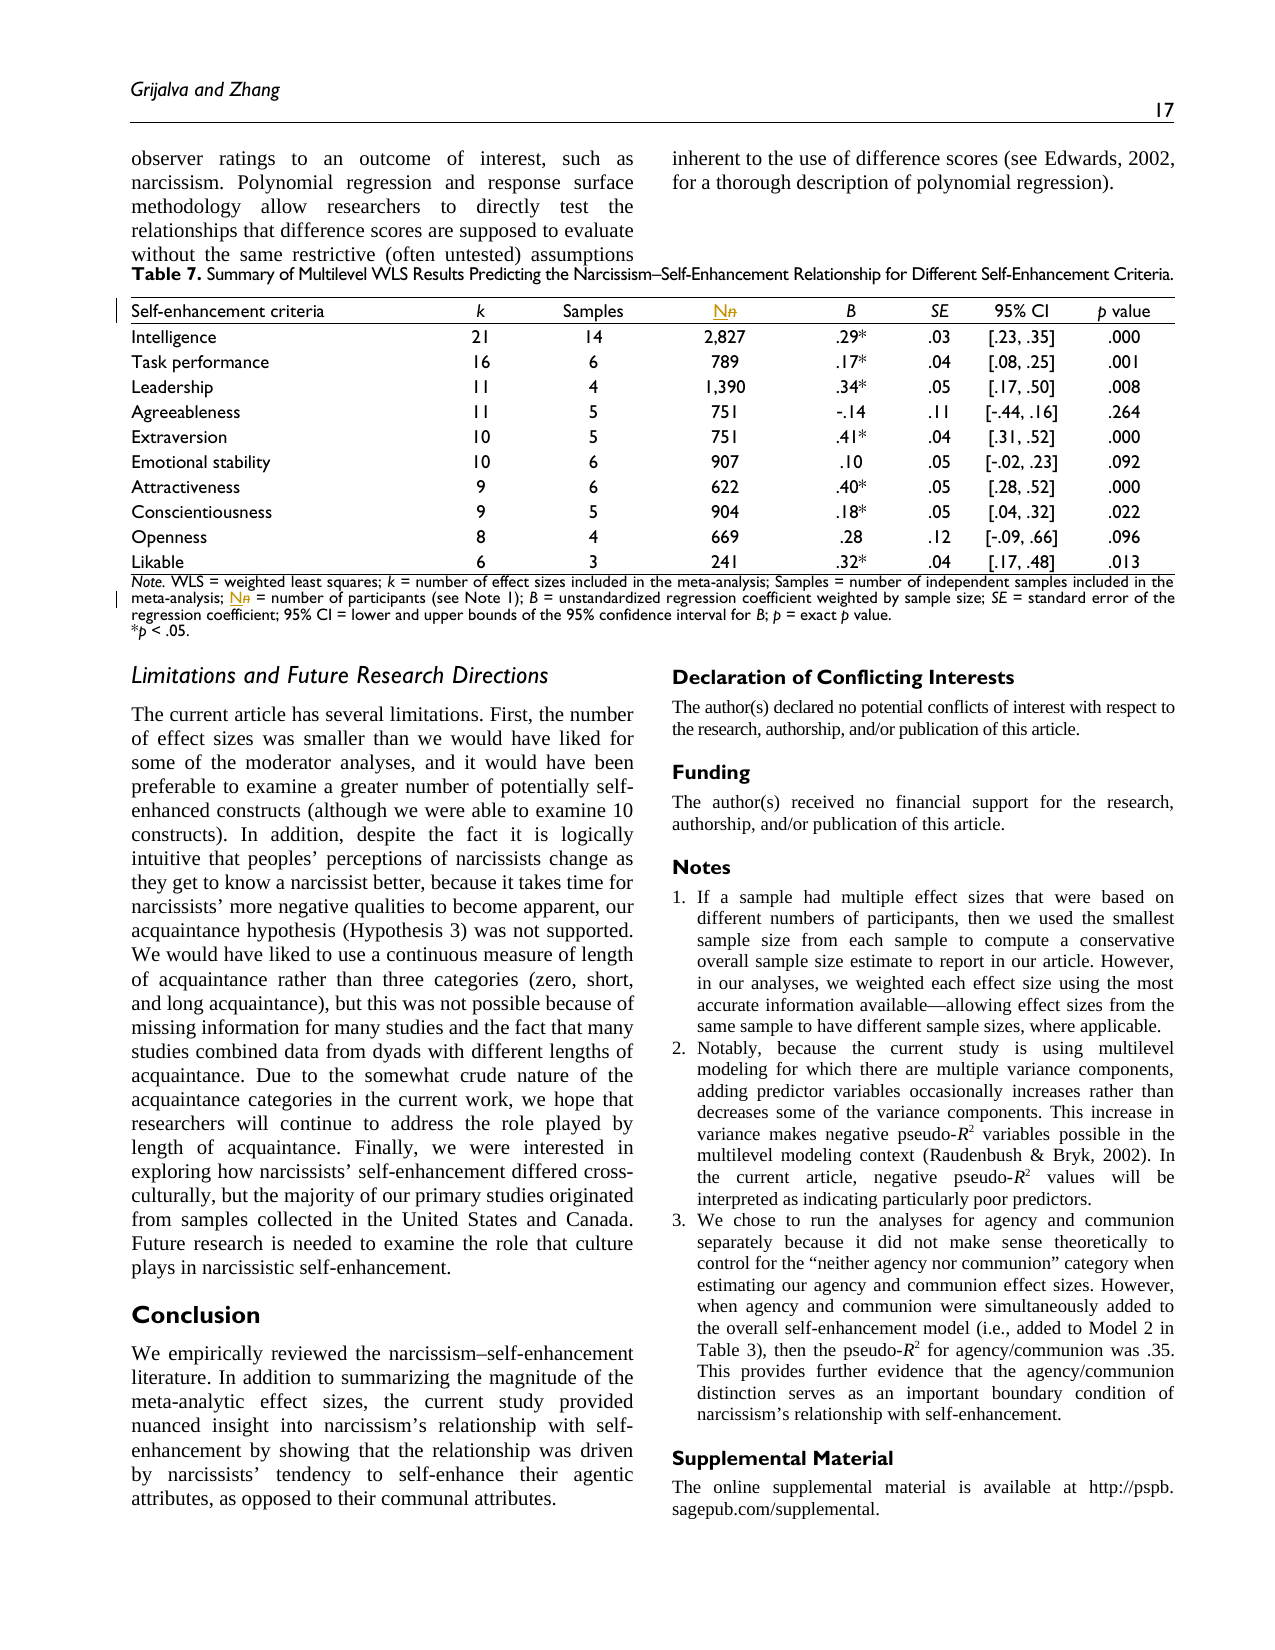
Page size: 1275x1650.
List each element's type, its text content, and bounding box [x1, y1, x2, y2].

table_cell Extraversion [131, 424, 431, 449]
table_cell 1,390 [656, 374, 794, 399]
text Notes [672, 859, 1175, 879]
table_cell [.02, .23] [971, 449, 1073, 474]
table_header k [431, 298, 531, 323]
text Declaration of Conflicting Interests [672, 665, 1175, 690]
text *p < .05. [131, 624, 1175, 640]
table_cell 5 [531, 424, 656, 449]
table_cell 9 [431, 499, 531, 524]
table_cell .04 [908, 424, 971, 449]
text The current article has several limitations. First, the number of effect sizes was smaller than we would have liked for some of the moderator analyses, and it would have been preferable to examine a greater number of potentially self-enhanced constructs (although we were able to examine 10 constructs). In addition, despite the fact it is logically intuitive that peoples’ perceptions of narcissists change as they get to know a narcissist better, because it takes time for narcissists’ more negative qualities to become apparent, our acquaintance hypothesis (Hypothesis 3) was not supported. We would have liked to use a continuous measure of length of acquaintance rather than three categories (zero, short, and long acquaintance), but this was not possible because of missing information for many studies and the fact that many studies combined data from dyads with different lengths of acquaintance. Due to the somewhat crude nature of the acquaintance categories in the current work, we hope that researchers will continue to address the role played by length of acquaintance. Finally, we were interested in exploring how narcissists’ self-enhancement differed cross-culturally, but the majority of our primary studies originated from samples collected in the United States and Canada. Future research is needed to examine the role that culture plays in narcissistic self-enhancement. [131, 702, 634, 1279]
table_cell Openness [131, 524, 431, 549]
table_cell Leadership [131, 374, 431, 399]
text The author(s) received no financial support for the research, authorship, and/or publication of this article. [672, 791, 1175, 834]
text Supplemental Material [672, 1450, 1175, 1470]
table_cell .092 [1073, 449, 1175, 474]
table_cell 11 [431, 399, 531, 424]
table_cell [.08, .25] [971, 349, 1073, 374]
table_cell 9 [431, 474, 531, 499]
table_cell .18* [794, 499, 908, 524]
table_cell .32* [794, 549, 908, 574]
table_cell 14 [531, 324, 656, 349]
text The online supplemental material is available at http://pspb. sagepub.com/supplemental. [672, 1476, 1175, 1519]
table_cell .34* [794, 374, 908, 399]
table_cell [.28, .52] [971, 474, 1073, 499]
table_header SE [908, 298, 971, 323]
table_header p value [1073, 298, 1175, 323]
table_cell .05 [908, 499, 971, 524]
table_cell 5 [531, 399, 656, 424]
table_cell 2,827 [656, 324, 794, 349]
table_cell 11 [431, 374, 531, 399]
table_header Samples [531, 298, 656, 323]
table_cell .264 [1073, 399, 1175, 424]
table_header [656, 298, 794, 323]
table_cell 21 [431, 324, 531, 349]
table_cell .40* [794, 474, 908, 499]
table_cell 751 [656, 424, 794, 449]
text Note. WLS = weighted least squares; k = number of effect sizes included in the meta-analysis; Samples = number of independent samples included in the meta-analysis; = number of participants (see Note 1); B = unstandardized regression coefficient weighted by sample size; SE = standard error of the regression coefficient; 95% CI = lower and upper bounds of the 95% confidence interval for B; p = exact p value. [131, 575, 1175, 624]
text Notably, because the current study is using multilevel modeling for which there are multiple variance components, adding predictor variables occasionally increases rather than decreases some of the variance components. This increase in variance makes negative pseudo-R2 variables possible in the multilevel modeling context (Raudenbush & Bryk, 2002). In the current article, negative pseudo-R2 values will be interpreted as indicating particularly poor predictors. [672, 1037, 1175, 1209]
text If a sample had multiple effect sizes that were based on different numbers of participants, then we used the smallest sample size from each sample to compute a conservative overall sample size estimate to report in our article. However, in our analyses, we weighted each effect size using the most accurate information available—allowing effect sizes from the same sample to have different sample sizes, where applicable. [672, 886, 1175, 1037]
table_cell .03 [908, 324, 971, 349]
table_cell Agreeableness [131, 399, 431, 424]
table_cell [.17, .48] [971, 549, 1073, 574]
table_cell .000 [1073, 324, 1175, 349]
table_cell .022 [1073, 499, 1175, 524]
table_cell .41* [794, 424, 908, 449]
table_header Self-enhancement criteria [131, 298, 431, 323]
table_cell Likable [131, 549, 431, 574]
table_cell 907 [656, 449, 794, 474]
text We chose to run the analyses for agency and communion separately because it did not make sense theoretically to control for the “neither agency nor communion” category when estimating our agency and communion effect sizes. However, when agency and communion were simultaneously added to the overall self-enhancement model (i.e., added to Model 2 in Table 3), then the pseudo-R2 for agency/communion was .35. This provides further evidence that the agency/communion distinction serves as an important boundary condition of narcissism’s relationship with self-enhancement. [672, 1209, 1175, 1425]
table_cell [.17, .50] [971, 374, 1073, 399]
table_cell [.04, .32] [971, 499, 1073, 524]
table_cell [.31, .52] [971, 424, 1073, 449]
table_cell 241 [656, 549, 794, 574]
table_cell 6 [531, 449, 656, 474]
table_cell .000 [1073, 474, 1175, 499]
table_cell Conscientiousness [131, 499, 431, 524]
table_cell .05 [908, 449, 971, 474]
table_cell 904 [656, 499, 794, 524]
table_cell 669 [656, 524, 794, 549]
table_cell 3 [531, 549, 656, 574]
table_cell .013 [1073, 549, 1175, 574]
table_cell .04 [908, 349, 971, 374]
table_cell 751 [656, 399, 794, 424]
table_header 95% CI [971, 298, 1073, 323]
table_cell 789 [656, 349, 794, 374]
text The author(s) declared no potential conflicts of interest with respect to the research, authorship, and/or publication of this article. [672, 696, 1175, 739]
table_cell .28 [794, 524, 908, 549]
text Funding [672, 764, 1175, 784]
table_cell .001 [1073, 349, 1175, 374]
table_cell 6 [431, 549, 531, 574]
table_cell 4 [531, 524, 656, 549]
table_cell [.09, .66] [971, 524, 1073, 549]
table_cell .096 [1073, 524, 1175, 549]
table_cell 10 [431, 449, 531, 474]
table_cell Attractiveness [131, 474, 431, 499]
text We empirically reviewed the narcissism–self-enhancement literature. In addition to summarizing the magnitude of the meta-analytic effect sizes, the current study provided nuanced insight into narcissism’s relationship with self-enhancement by showing that the relationship was driven by narcissists’ tendency to self-enhance their agentic attributes, as opposed to their communal attributes. [131, 1341, 634, 1510]
table_cell 8 [431, 524, 531, 549]
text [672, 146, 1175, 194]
table_cell Emotional stability [131, 449, 431, 474]
table_cell .05 [908, 374, 971, 399]
table_cell .04 [908, 549, 971, 574]
table_cell [.23, .35] [971, 324, 1073, 349]
text Conclusion [131, 1304, 634, 1329]
text Limitations and Future Research Directions [131, 665, 634, 689]
table_cell 10 [431, 424, 531, 449]
table_cell .14 [794, 399, 908, 424]
table_cell 6 [531, 474, 656, 499]
table_cell .000 [1073, 424, 1175, 449]
table_cell .008 [1073, 374, 1175, 399]
table_cell 4 [531, 374, 656, 399]
table_cell 6 [531, 349, 656, 374]
table_cell 622 [656, 474, 794, 499]
table_header B [794, 298, 908, 323]
table_cell 5 [531, 499, 656, 524]
table_cell Intelligence [131, 324, 431, 349]
table_cell .12 [908, 524, 971, 549]
table_cell .11 [908, 399, 971, 424]
table_cell .17* [794, 349, 908, 374]
table_cell .29* [794, 324, 908, 349]
table_cell .10 [794, 449, 908, 474]
table_cell 16 [431, 349, 531, 374]
table_cell Task performance [131, 349, 431, 374]
table_cell .05 [908, 474, 971, 499]
text Table 7. Summary of Multilevel WLS Results Predicting the Narcissism–Self-Enhancement Relationship for Different Self-Enhancement Criteria. [131, 266, 1175, 284]
table_cell [.44, .16] [971, 399, 1073, 424]
